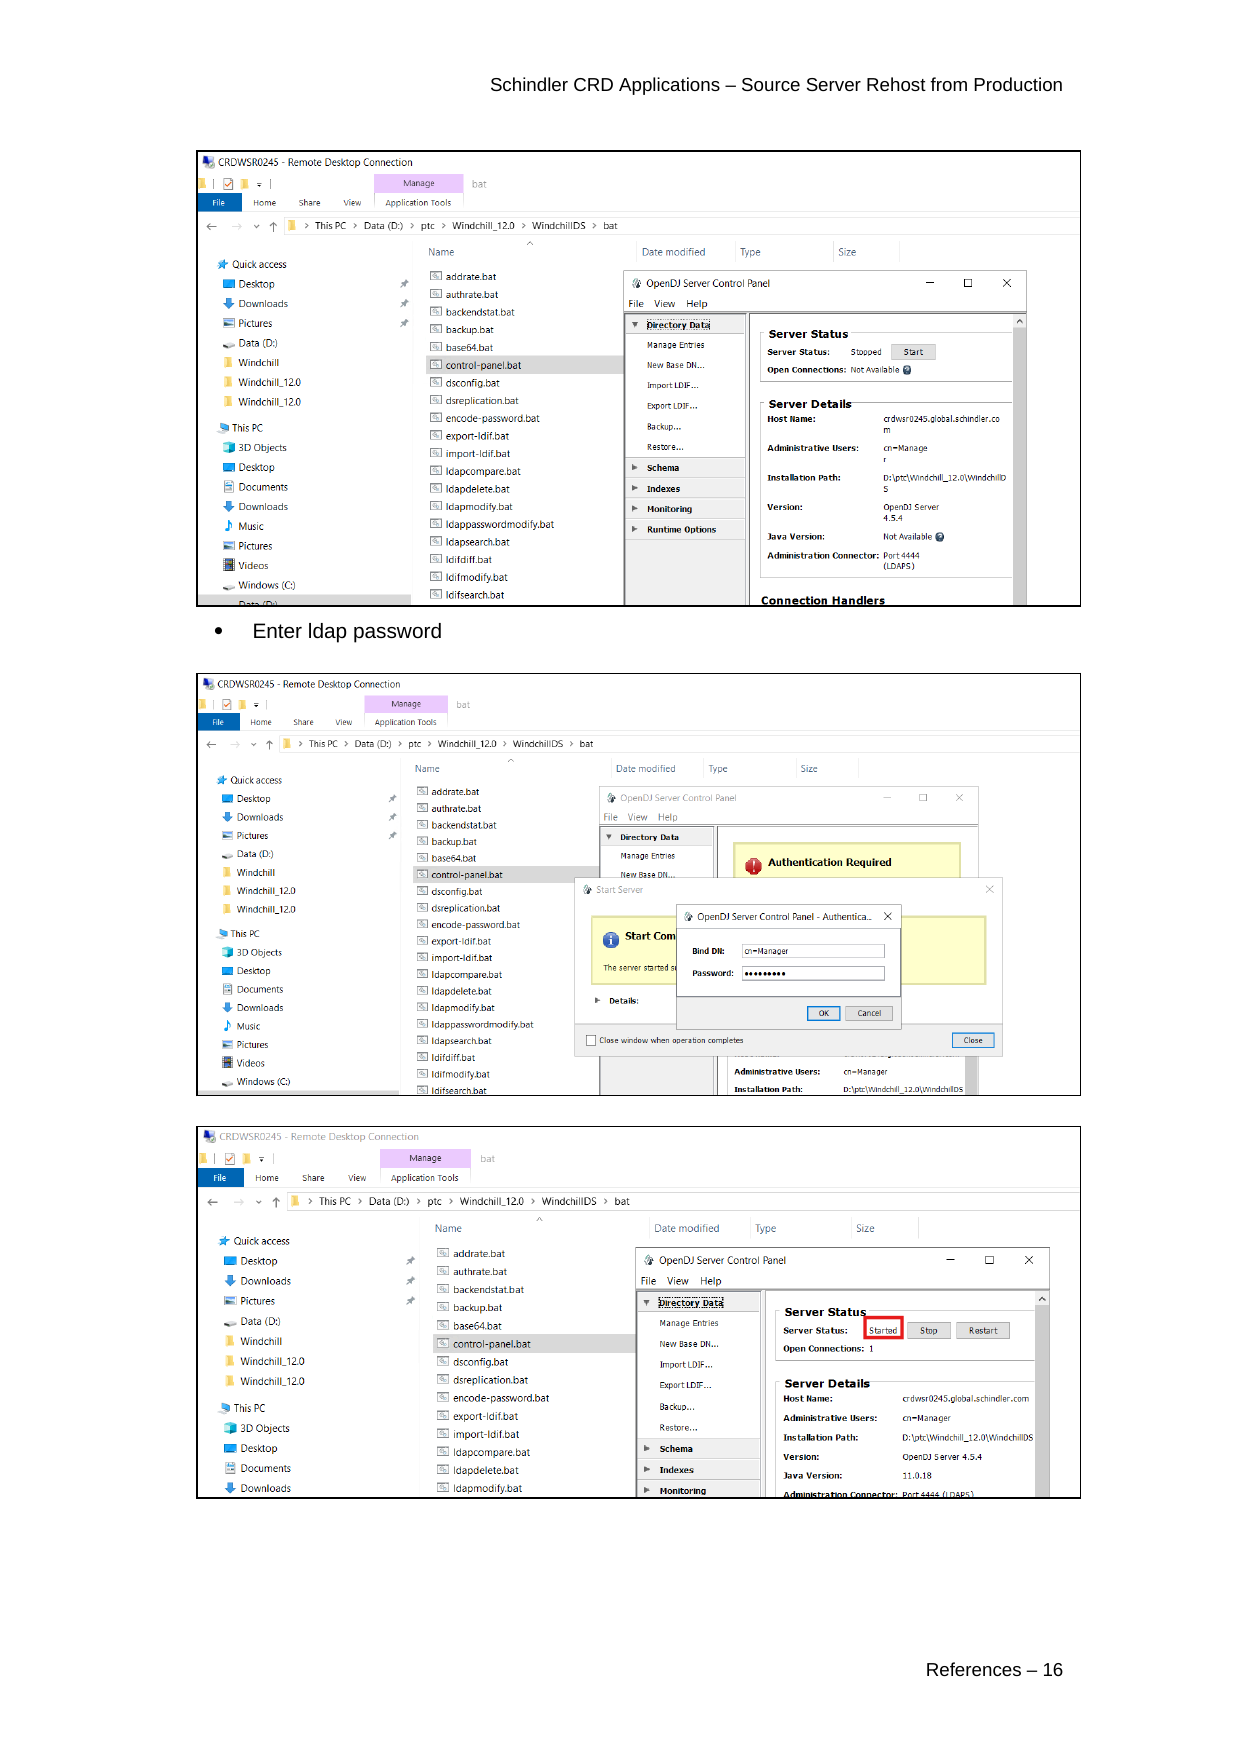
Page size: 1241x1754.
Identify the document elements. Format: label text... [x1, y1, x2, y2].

list Enter ldap password [215, 619, 1063, 643]
picture [198, 674, 1080, 1095]
picture [198, 1127, 1080, 1497]
picture [198, 152, 1080, 605]
